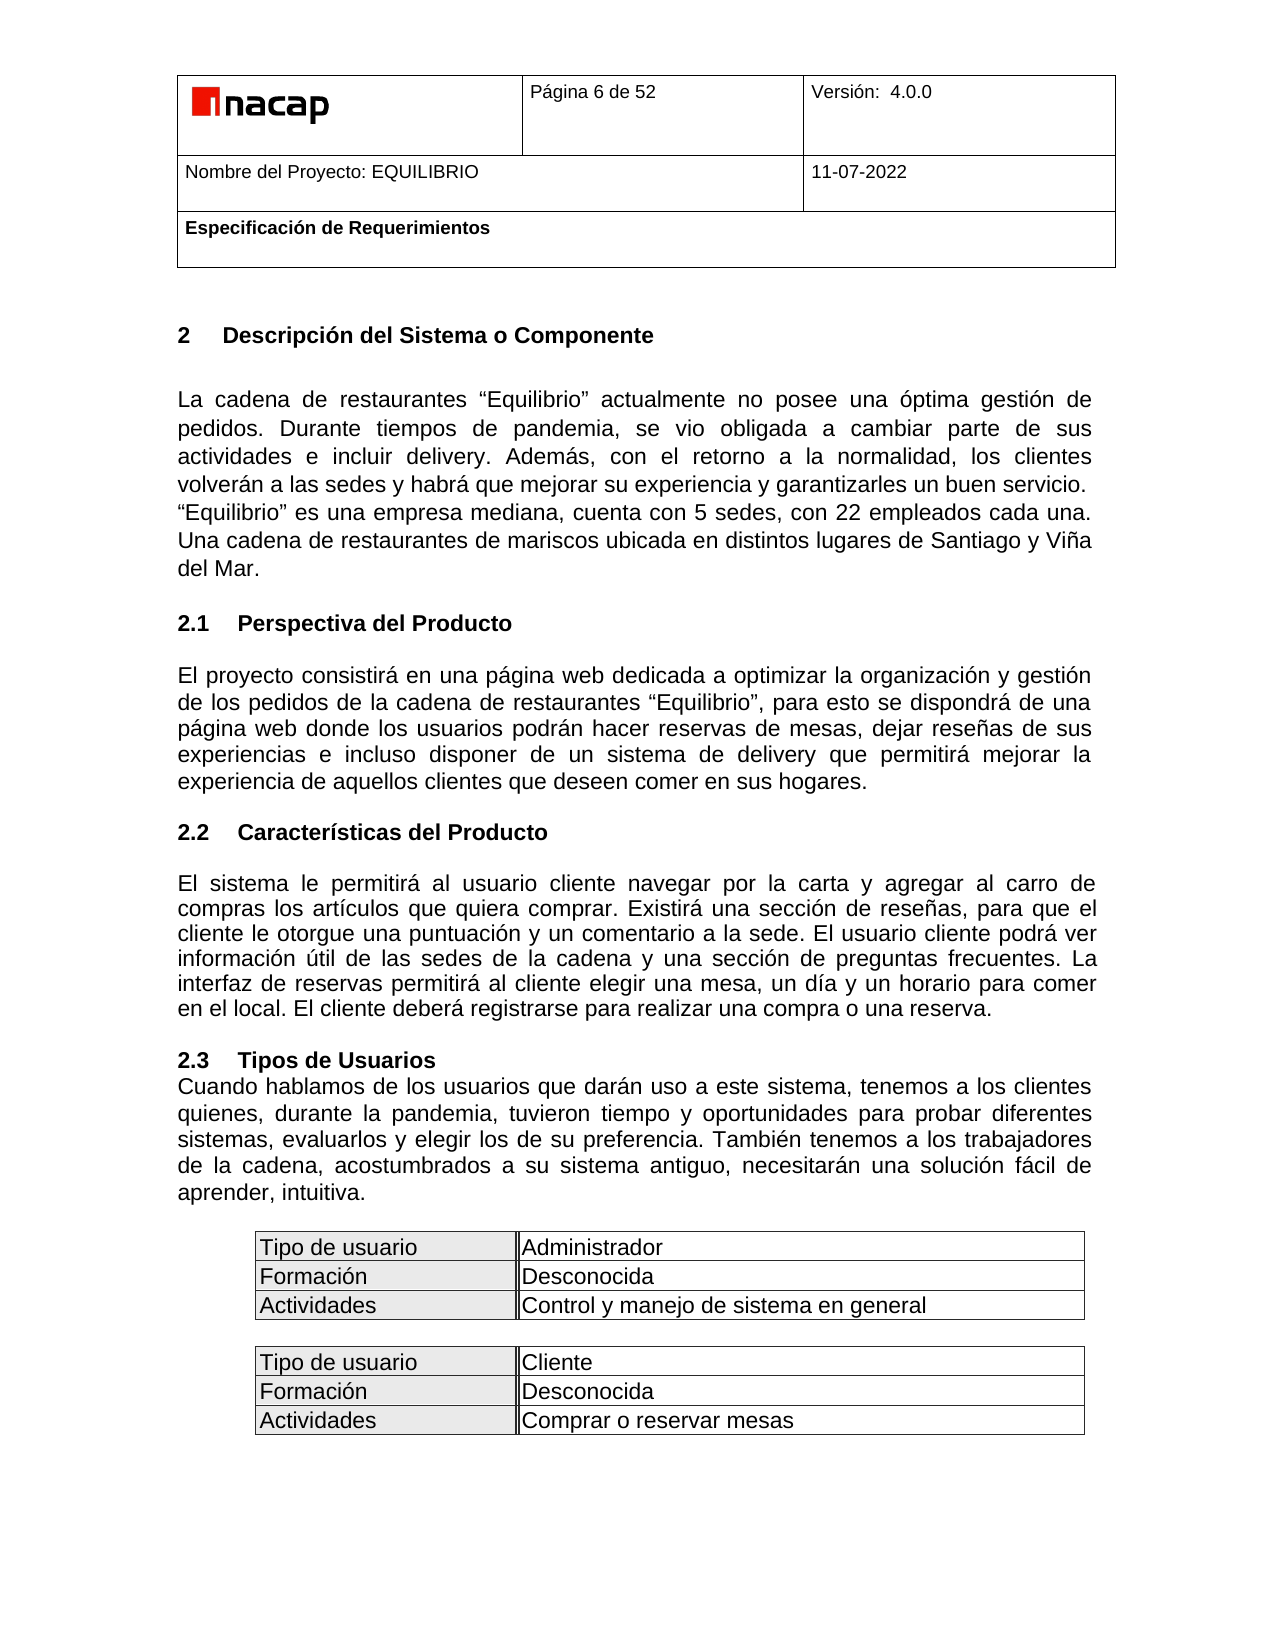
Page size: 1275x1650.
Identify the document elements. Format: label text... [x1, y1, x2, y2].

table_cell Formación [256, 1376, 515, 1404]
picture [185, 80, 335, 127]
table_header Cliente [520, 1347, 1084, 1375]
table_cell Control y manejo de sistema en general [520, 1291, 1084, 1319]
subtitle Características del Producto [177, 819, 1098, 845]
table_header Tipo de usuario [256, 1347, 515, 1375]
text El sistema le permitirá al usuario cliente navegar por la carta y agregar al carro de compras los artículos que quiera comprar. Existirá una sección de reseñas, para que el cliente le otorgue una puntuación y un comentario a la sede. El usuario cliente podrá ver información útil de las sedes de la cadena y una sección de preguntas frecuentes. La interfaz de reservas permitirá al cliente elegir una mesa, un día y un horario para comer en el local. El cliente deberá registrarse para realizar una compra o una reserva. [177, 872, 1098, 1022]
table_cell Comprar o reservar mesas [520, 1406, 1084, 1434]
table_cell Actividades [256, 1406, 515, 1434]
text “Equilibrio” es una empresa mediana, cuenta con 5 sedes, con 22 empleados cada una. Una cadena de restaurantes de mariscos ubicada en distintos lugares de Santiago y Viña del Mar. [177, 499, 1092, 581]
subtitle Perspectiva del Producto [177, 609, 1098, 636]
subtitle Descripción del Sistema o Componente [177, 322, 1098, 348]
table_header Administrador [520, 1232, 1084, 1260]
table_cell Actividades [256, 1291, 515, 1319]
text El proyecto consistirá en una página web dedicada a optimizar la organización y gestión de los pedidos de la cadena de restaurantes “Equilibrio”, para esto se dispondrá de una página web donde los usuarios podrán hacer reservas de mesas, dejar reseñas de sus experiencias e incluso disponer de un sistema de delivery que permitirá mejorar la experiencia de aquellos clientes que deseen comer en sus hogares. [177, 662, 1092, 794]
table_cell Desconocida [520, 1376, 1084, 1404]
table_cell Desconocida [520, 1261, 1084, 1289]
text La cadena de restaurantes “Equilibrio” actualmente no posee una óptima gestión de pedidos. Durante tiempos de pandemia, se vio obligada a cambiar parte de sus actividades e incluir delivery. Además, con el retorno a la normalidad, los clientes volverán a las sedes y habrá que mejorar su experiencia y garantizarles un buen servicio. [177, 386, 1092, 497]
table_cell Formación [256, 1261, 515, 1289]
table_header Tipo de usuario [256, 1232, 515, 1260]
text Cuando hablamos de los usuarios que darán uso a este sistema, tenemos a los clientes quienes, durante la pandemia, tuvieron tiempo y oportunidades para probar diferentes sistemas, evaluarlos y elegir los de su preferencia. También tenemos a los trabajadores de la cadena, acostumbrados a su sistema antiguo, necesitarán una solución fácil de aprender, intuitiva. [177, 1073, 1092, 1205]
subtitle Tipos de Usuarios [177, 1047, 1098, 1073]
